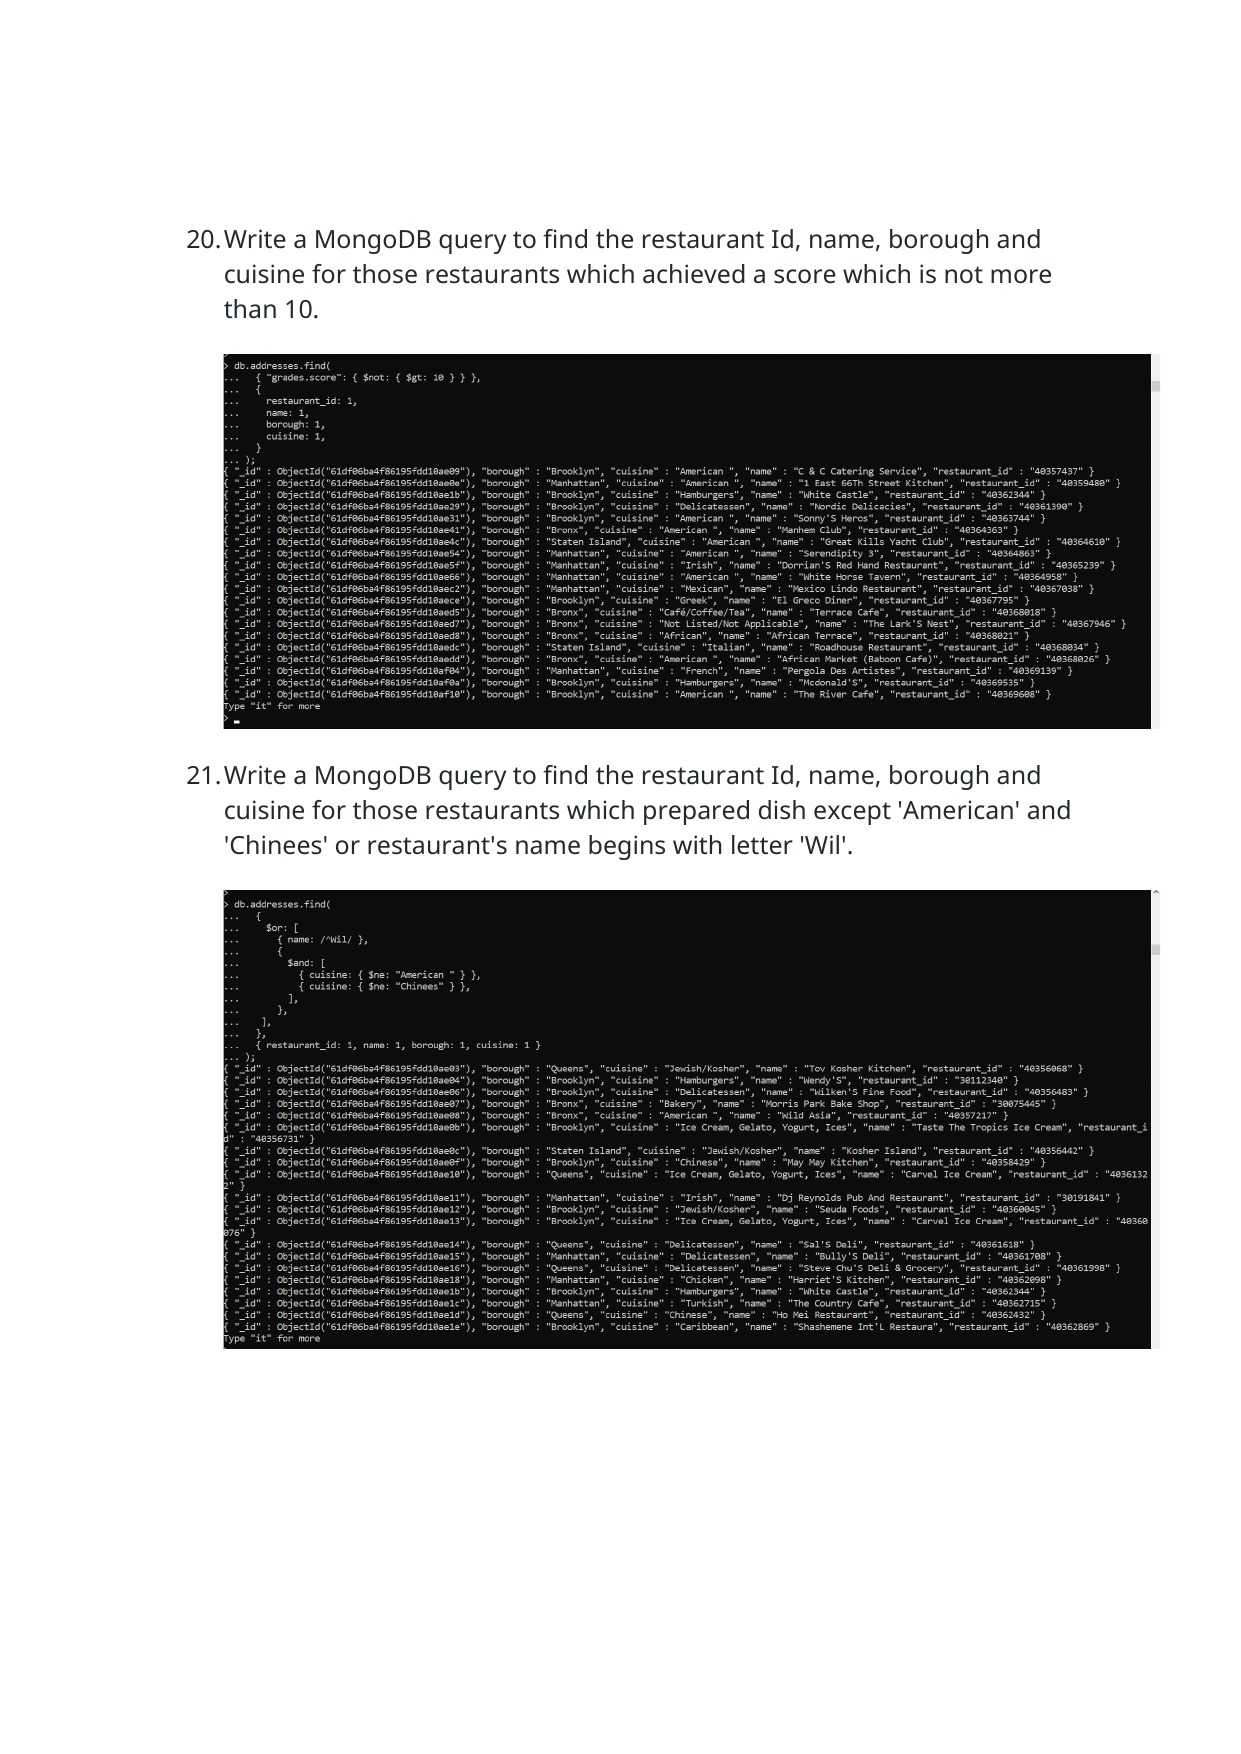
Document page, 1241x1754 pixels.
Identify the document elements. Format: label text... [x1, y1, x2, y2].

list Write a MongoDB query to find the restaurant Id, name, borough and cuisine for those restaurants which achieved a score which is not more than 10. [186, 222, 1087, 326]
list Write a MongoDB query to find the restaurant Id, name, borough and cuisine for those restaurants which prepared dish except 'American' and 'Chinees' or restaurant's name begins with letter 'Wil'. [186, 757, 1087, 861]
picture [223, 890, 1161, 1349]
picture [223, 354, 1161, 729]
